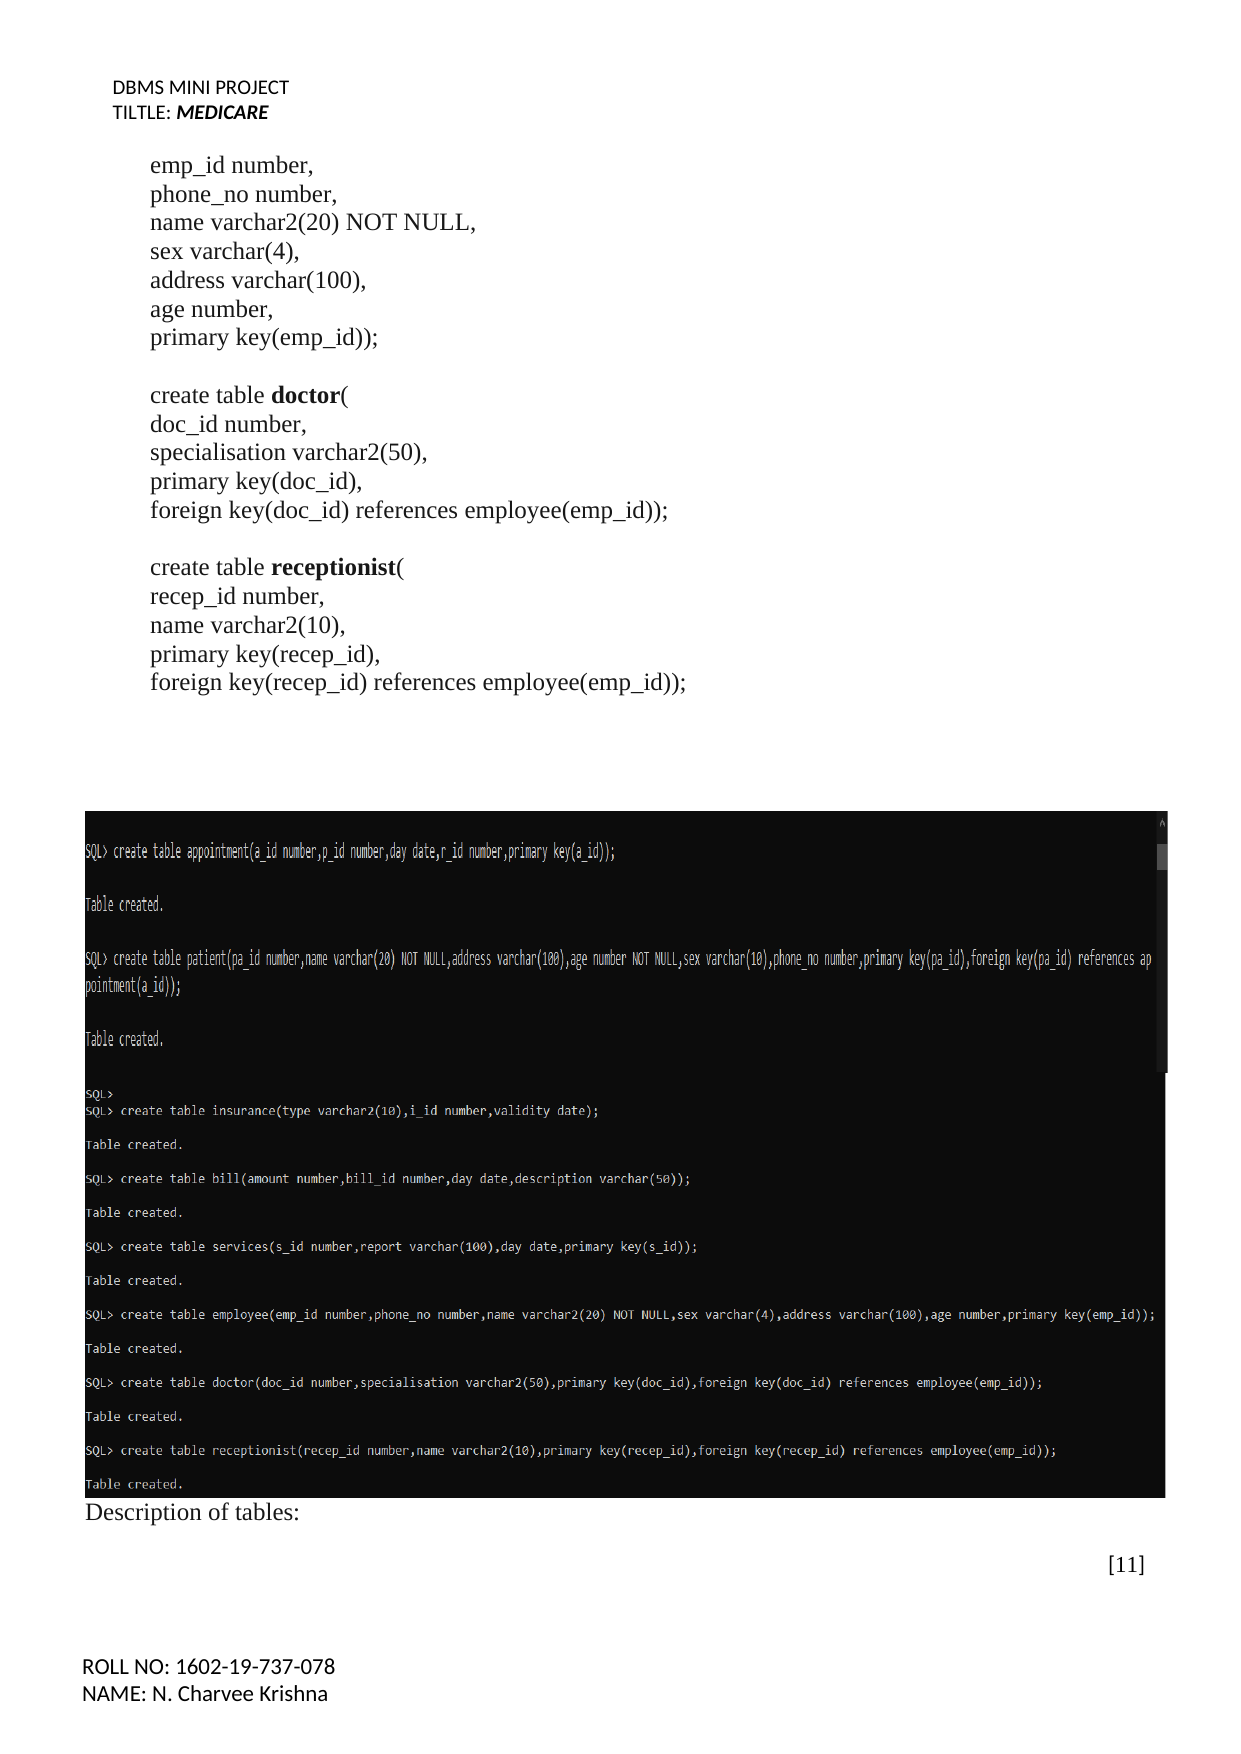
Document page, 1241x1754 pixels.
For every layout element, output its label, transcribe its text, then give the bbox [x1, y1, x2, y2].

text age number, [150, 294, 1090, 322]
text recep_id number, [150, 581, 1090, 610]
text specialisation varchar2(50), [150, 437, 1090, 466]
text phone_no number, [150, 179, 1090, 207]
text doc_id number, [150, 409, 1090, 437]
text name varchar2(10), [150, 610, 1090, 639]
text primary key(recep_id), [150, 639, 1090, 667]
text create table receptionist( [150, 552, 1090, 581]
text create table doctor( [150, 380, 1090, 409]
text name varchar2(20) NOT NULL, [150, 207, 1090, 236]
text foreign key(recep_id) references employee(emp_id)); [150, 667, 1090, 696]
text address varchar(100), [150, 265, 1090, 294]
text primary key(emp_id)); [150, 322, 1090, 351]
text primary key(doc_id), [150, 466, 1090, 495]
text sex varchar(4), [150, 236, 1090, 265]
text Description of tables: [85, 1498, 1090, 1526]
text foreign key(doc_id) references employee(emp_id)); [150, 495, 1090, 524]
picture [85, 811, 1168, 1498]
text emp_id number, [150, 150, 1090, 179]
